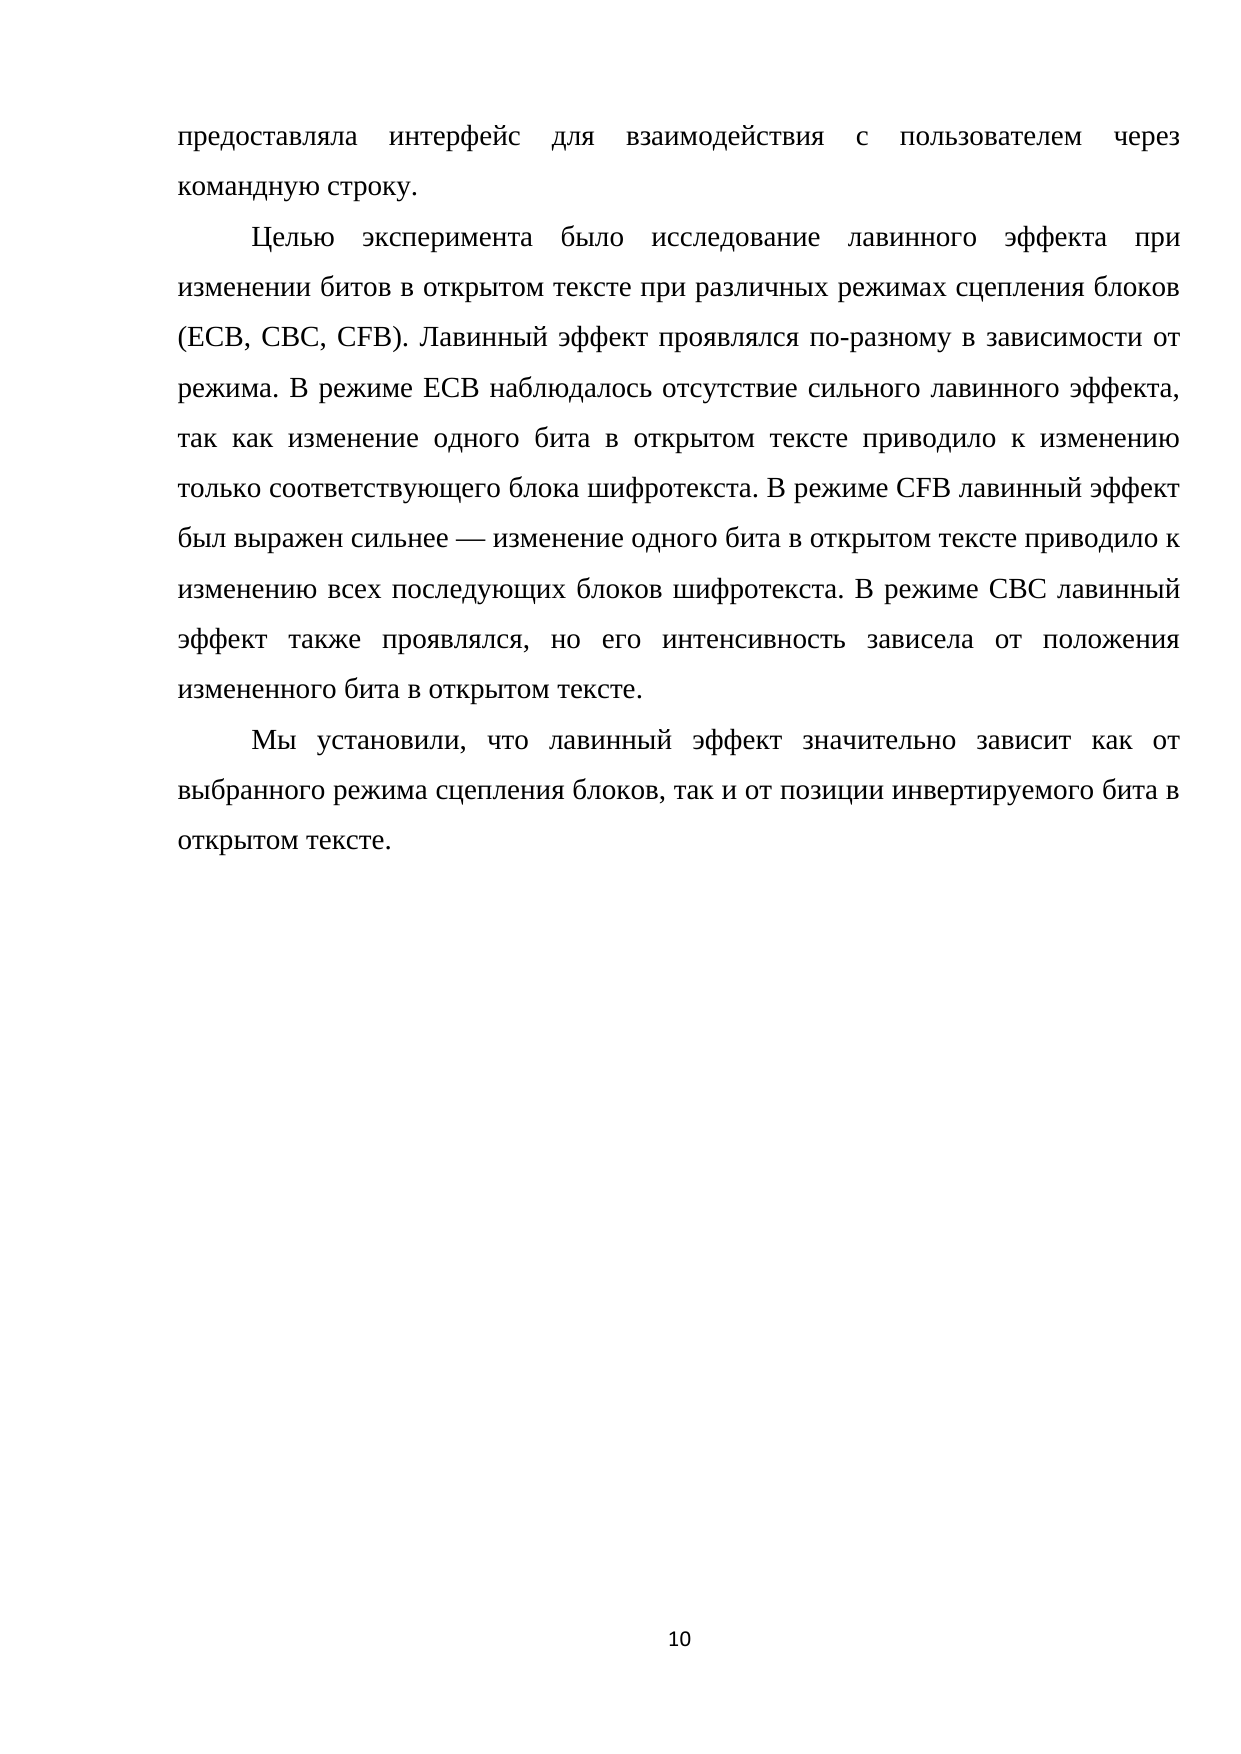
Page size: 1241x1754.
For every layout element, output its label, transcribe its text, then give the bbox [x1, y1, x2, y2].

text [177, 118, 1181, 202]
text Целью эксперимента было исследование лавинного эффекта при изменении битов в открытом тексте при различных режимах сцепления блоков (ECB, CBC, CFB). Лавинный эффект проявлялся по-разному в зависимости от режима. В режиме ECB наблюдалось отсутствие сильного лавинного эффекта, так как изменение одного бита в открытом тексте приводило к изменению только соответствующего блока шифротекста. В режиме CFB лавинный эффект был выражен сильнее — изменение одного бита в открытом тексте приводило к изменению всех последующих блоков шифротекста. В режиме CBC лавинный эффект также проявлялся, но его интенсивность зависела от положения измененного бита в открытом тексте. [177, 219, 1181, 705]
text Мы установили, что лавинный эффект значительно зависит как от выбранного режима сцепления блоков, так и от позиции инвертируемого бита в открытом тексте. [177, 722, 1181, 856]
